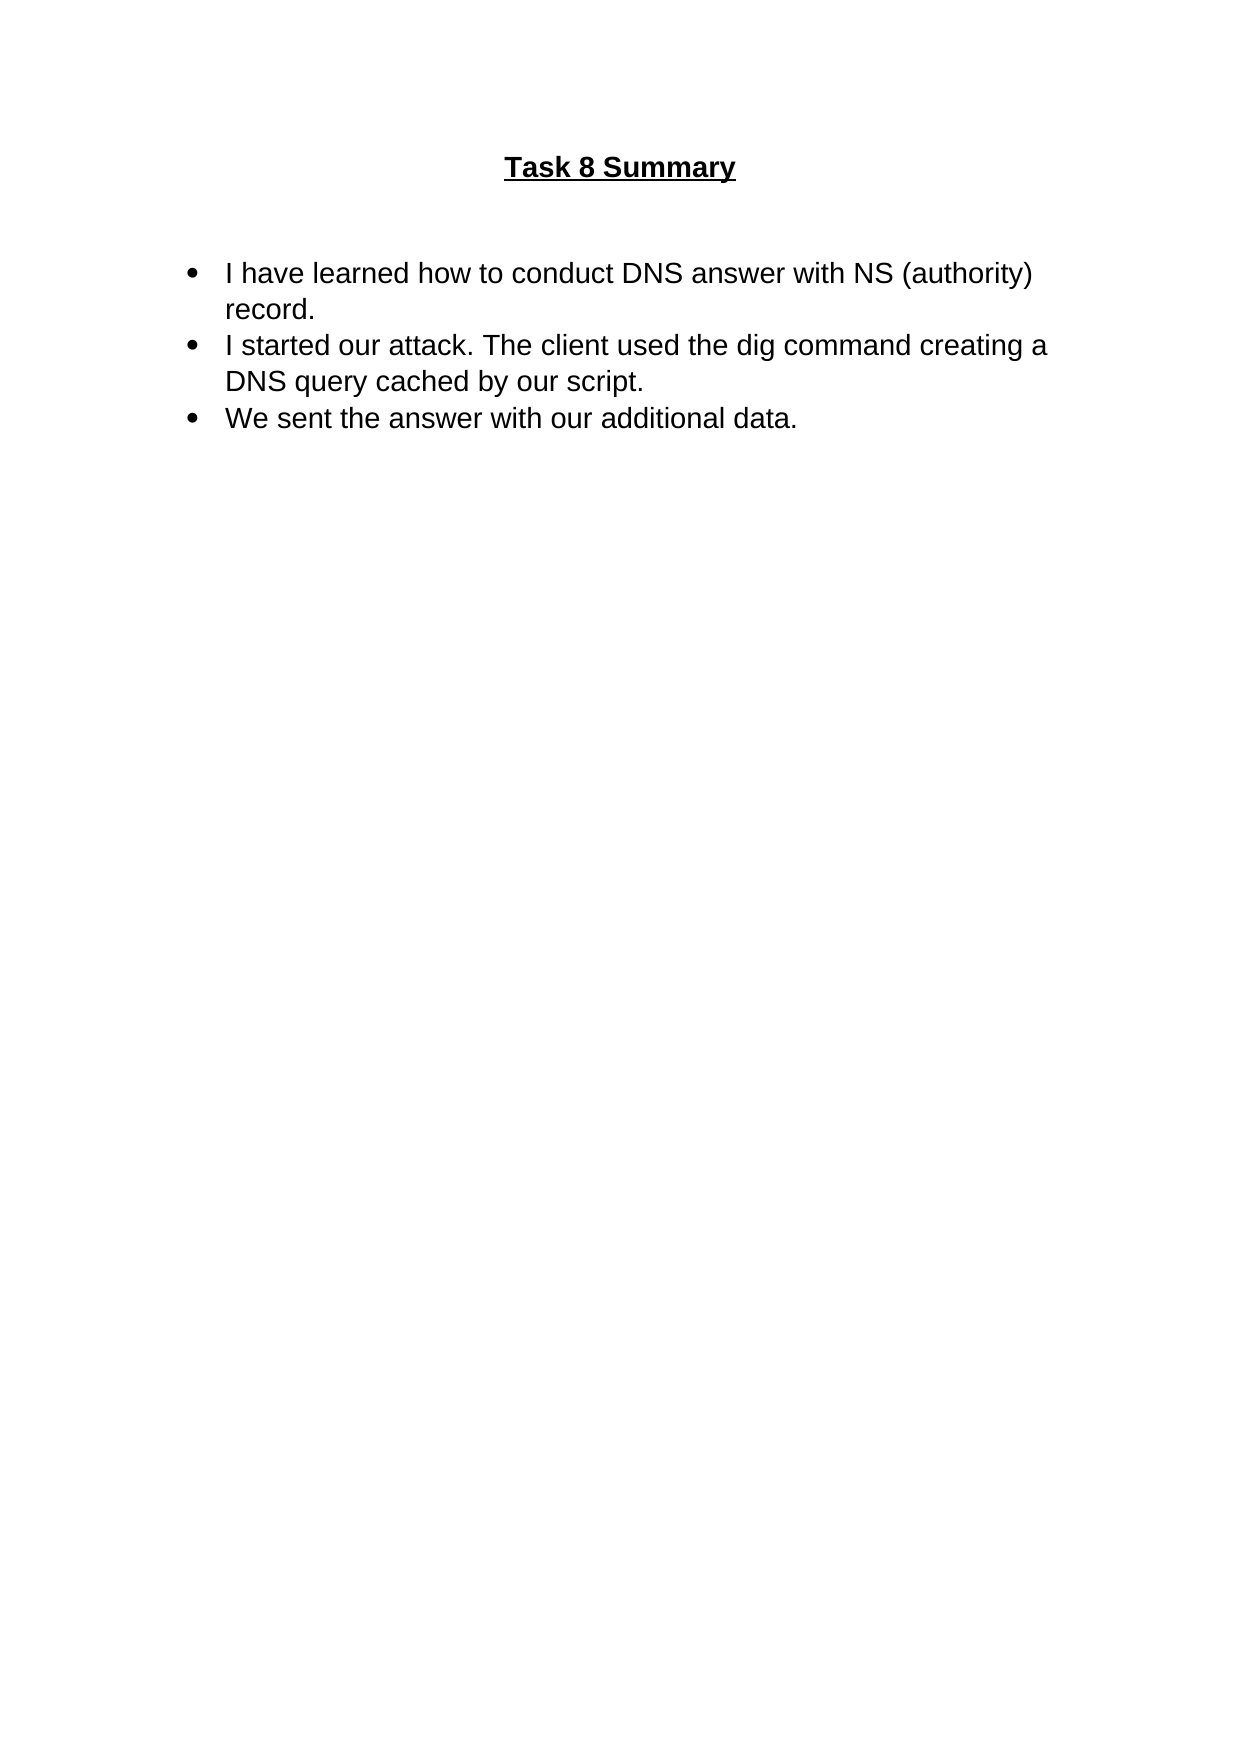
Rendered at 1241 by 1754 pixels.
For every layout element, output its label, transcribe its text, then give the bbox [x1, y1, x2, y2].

list I have learned how to conduct DNS answer with NS (authority) record. [187, 256, 1090, 326]
list We sent the answer with our additional data. [187, 401, 1090, 434]
text Task 8 Summary [150, 150, 1090, 183]
list I started our attack. The client used the dig command creating a DNS query cached by our script. [187, 328, 1090, 398]
